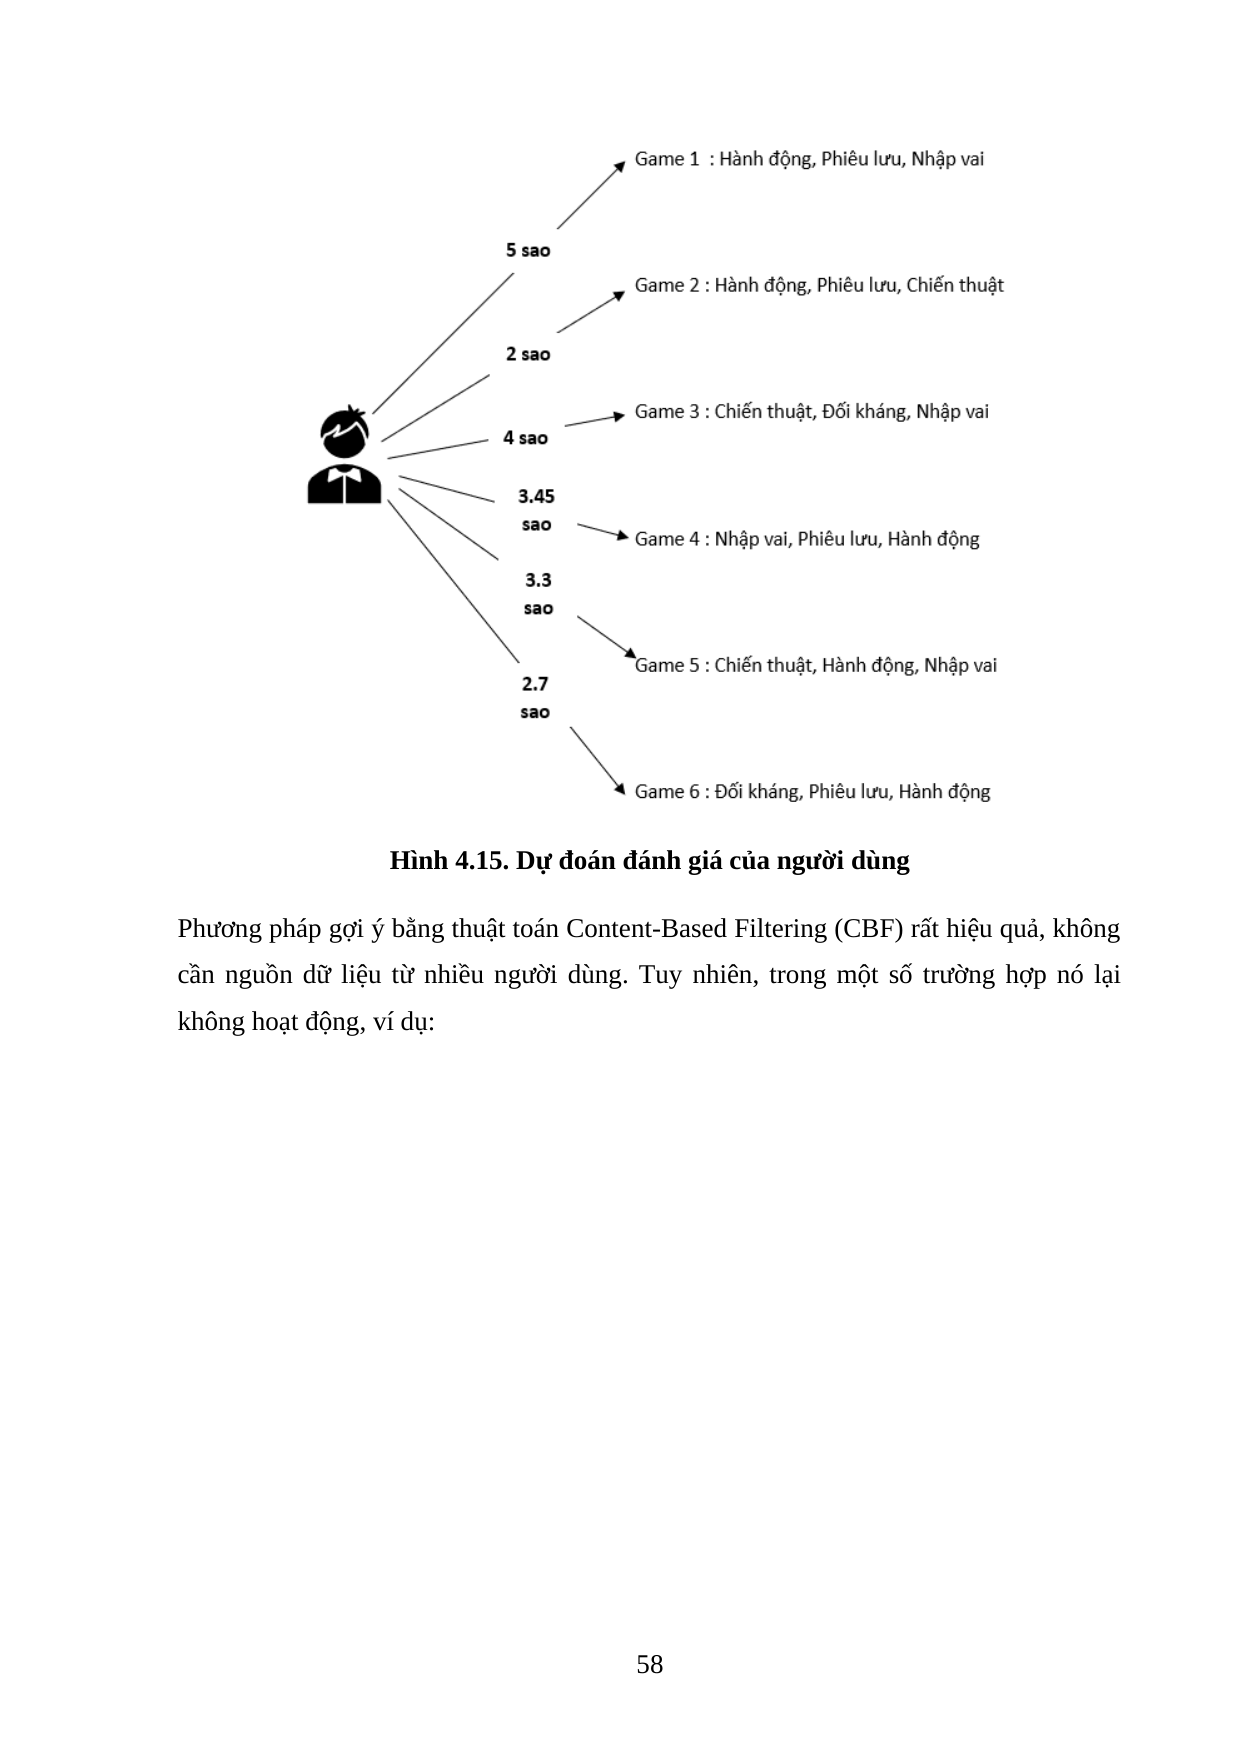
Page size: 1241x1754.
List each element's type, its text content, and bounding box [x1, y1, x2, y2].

text Phương pháp gợi ý bằng thuật toán Content-Based Filtering (CBF) rất hiệu quả, không cần nguồn dữ liệu từ nhiều người dùng. Tuy nhiên, trong một số trường hợp nó lại không hoạt động, ví dụ: [177, 912, 1122, 1036]
picture [277, 118, 1023, 812]
